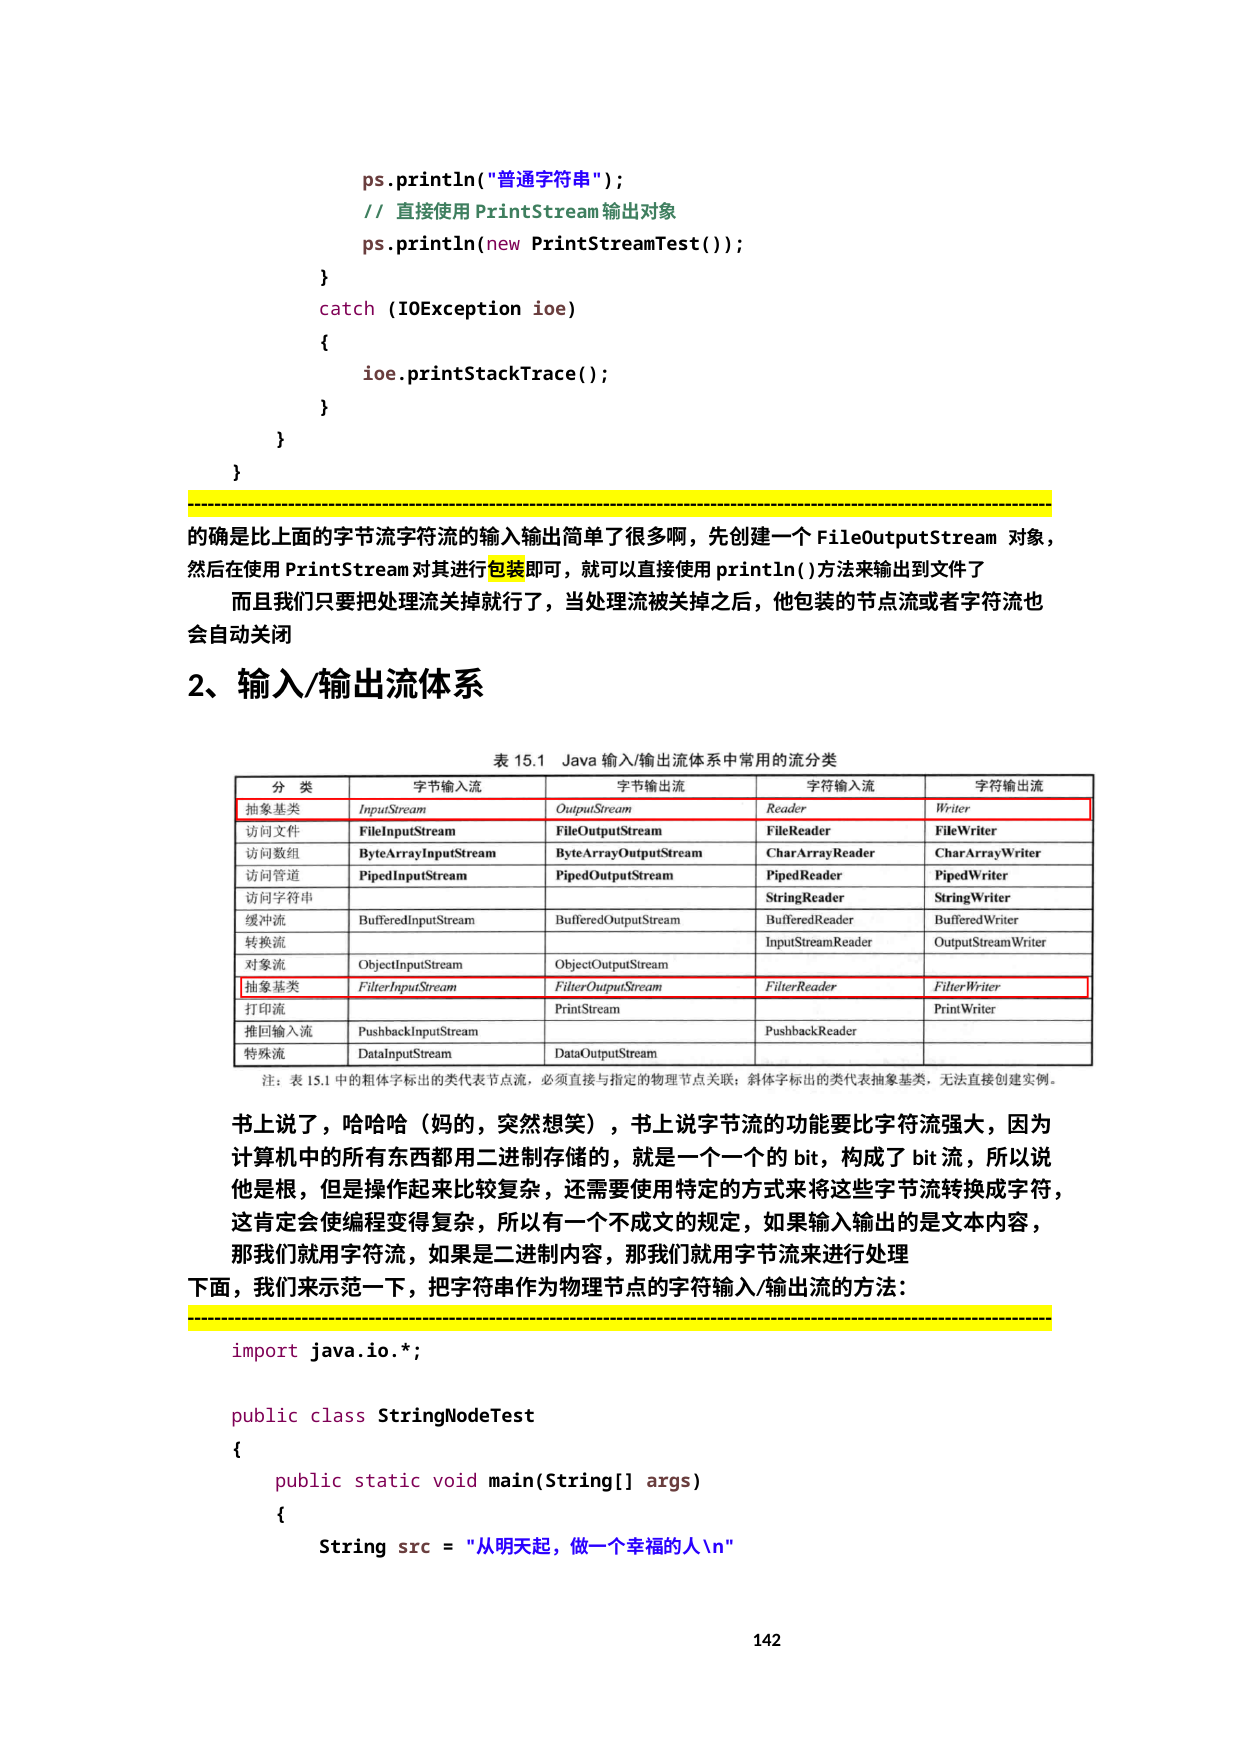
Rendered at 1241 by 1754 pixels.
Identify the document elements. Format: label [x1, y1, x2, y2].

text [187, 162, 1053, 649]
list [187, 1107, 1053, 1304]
picture [231, 749, 1096, 1094]
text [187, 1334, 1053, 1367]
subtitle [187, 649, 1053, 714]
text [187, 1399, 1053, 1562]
